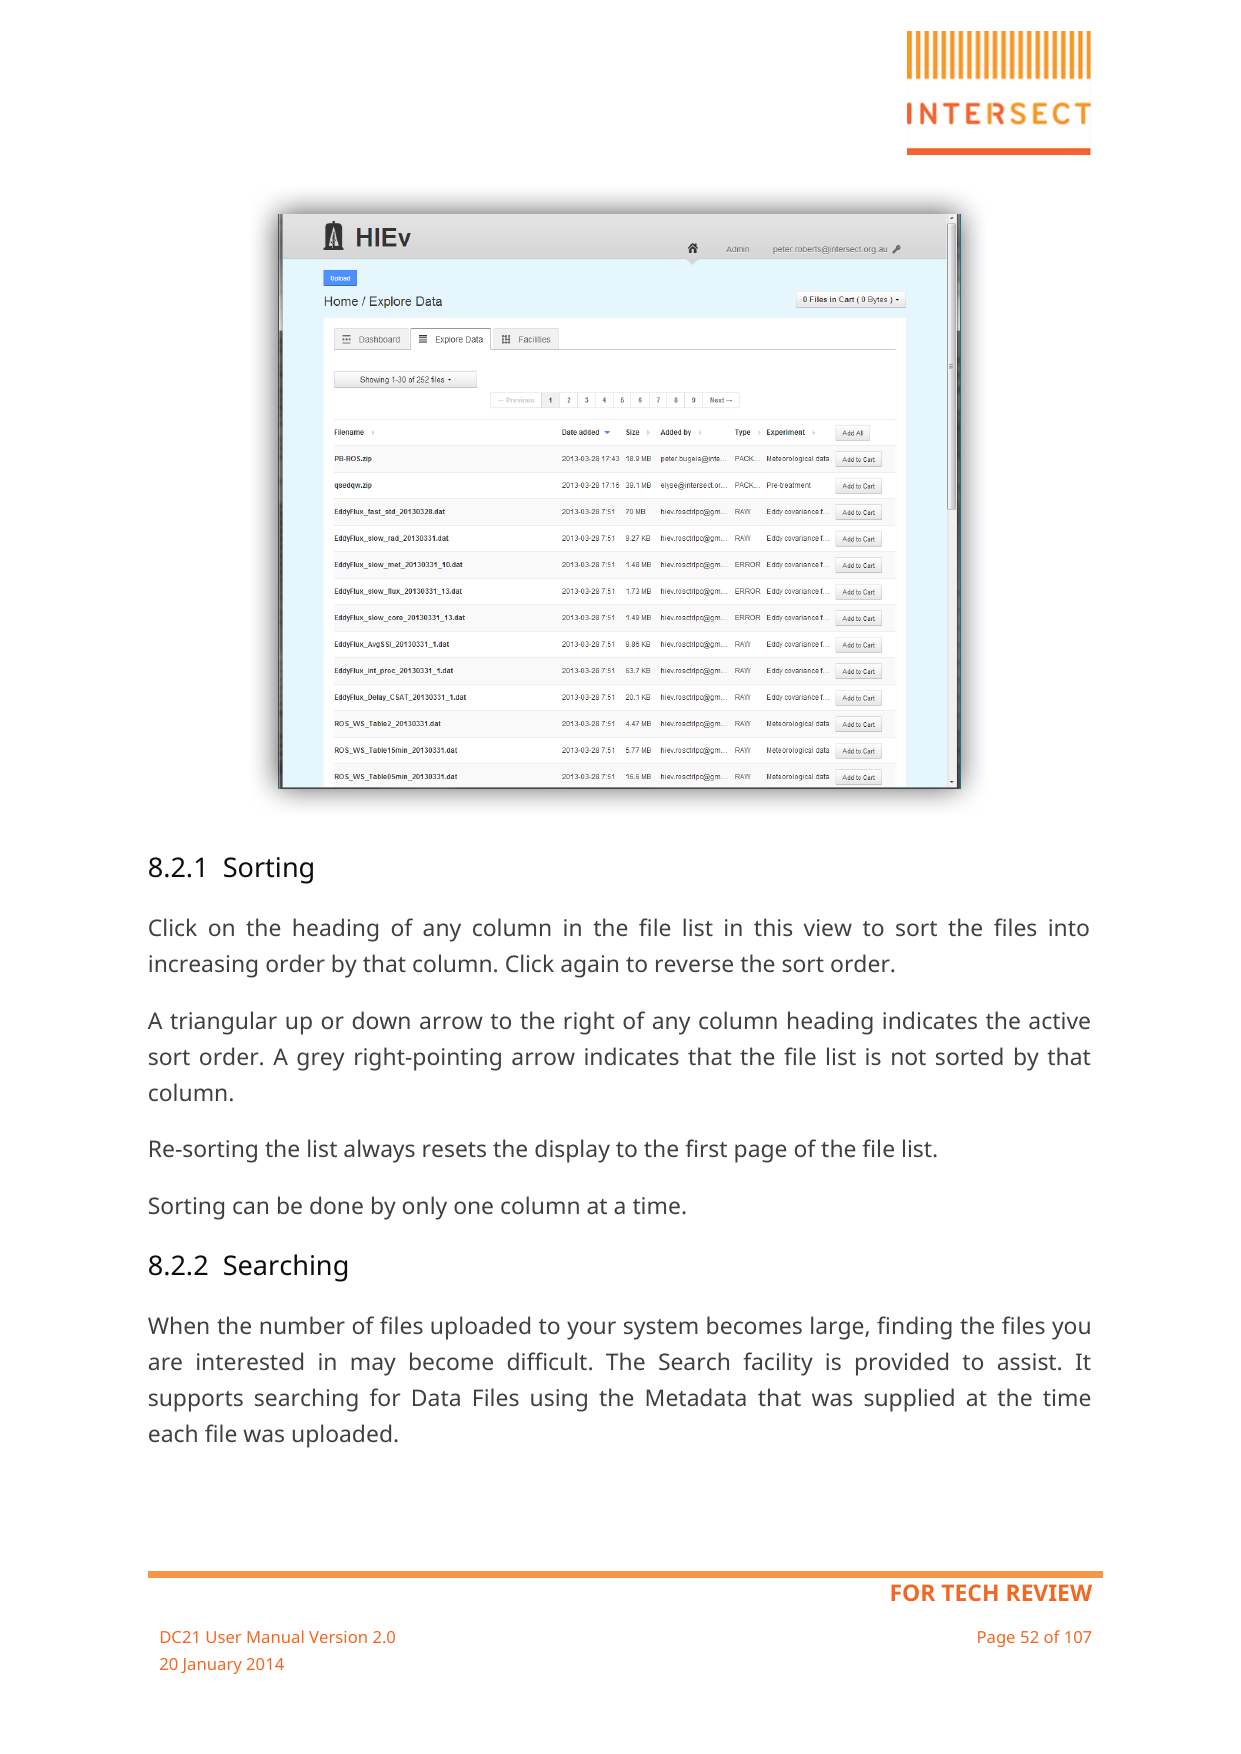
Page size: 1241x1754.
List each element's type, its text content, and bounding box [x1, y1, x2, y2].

text Click on the heading of any column in the file list in this view to sort the files into increasing order by that column. Click again to reverse the sort order. [148, 912, 1092, 979]
text Re-sorting the list always resets the display to the first page of the file list. [148, 1133, 1092, 1164]
text Sorting can be done by only one column at a time. [148, 1190, 1092, 1221]
picture [278, 214, 961, 789]
text A triangular up or down arrow to the right of any column heading indicates the active sort order. A grey right-pointing arrow indicates that the file list is not sorted by that column. [148, 1004, 1092, 1108]
subtitle Searching [148, 1247, 1092, 1284]
text When the number of files uploaded to your system becomes large, finding the files you are interested in may become difficult. The Search facility is provided to assist. It supports searching for Data Files using the Metadata that was supplied at the time each file was uploaded. [148, 1310, 1092, 1449]
picture [905, 29, 1093, 157]
subtitle Sorting [148, 849, 1092, 886]
